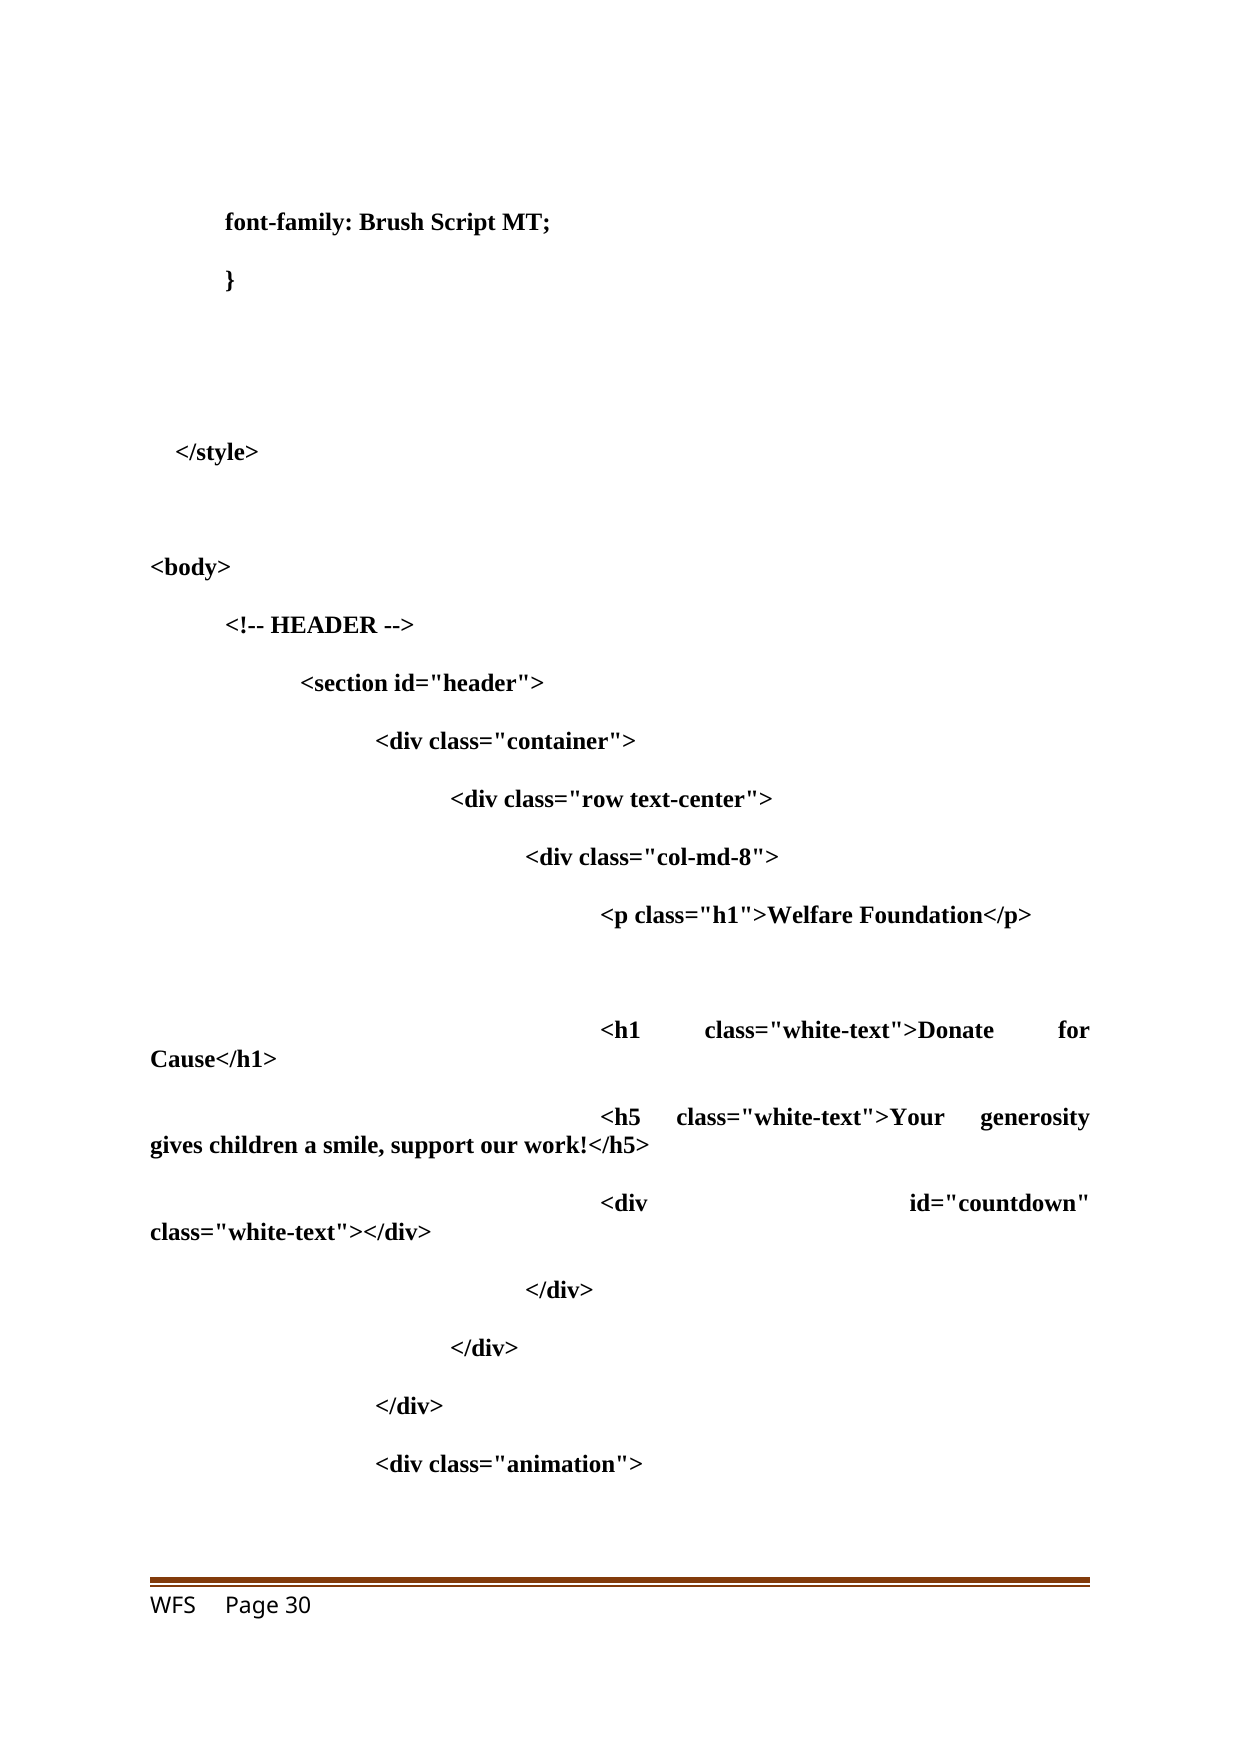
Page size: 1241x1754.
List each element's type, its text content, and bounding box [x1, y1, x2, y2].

text <p class="h1">Welfare Foundation</p> [150, 900, 1090, 929]
text </div> [150, 1391, 1090, 1420]
text </style> [150, 437, 1090, 466]
text <div id="countdown" class="white-text"></div> [150, 1188, 1090, 1246]
text <!-- HEADER --> [150, 610, 1090, 639]
text <h1 class="white-text">Donate for Cause</h1> [150, 1015, 1090, 1073]
text <h5 class="white-text">Your generosity gives children a smile, support our work!</h5> [150, 1102, 1090, 1159]
text <div class="col-md-8"> [150, 842, 1090, 871]
text } [150, 265, 1090, 294]
text <body> [150, 552, 1090, 581]
text font-family: Brush Script MT; [150, 207, 1090, 236]
text <div class="animation"> [150, 1449, 1090, 1478]
text <div class="container"> [150, 726, 1090, 755]
text <section id="header"> [150, 668, 1090, 697]
text </div> [150, 1333, 1090, 1362]
text <div class="row text-center"> [150, 784, 1090, 813]
text </div> [150, 1275, 1090, 1304]
